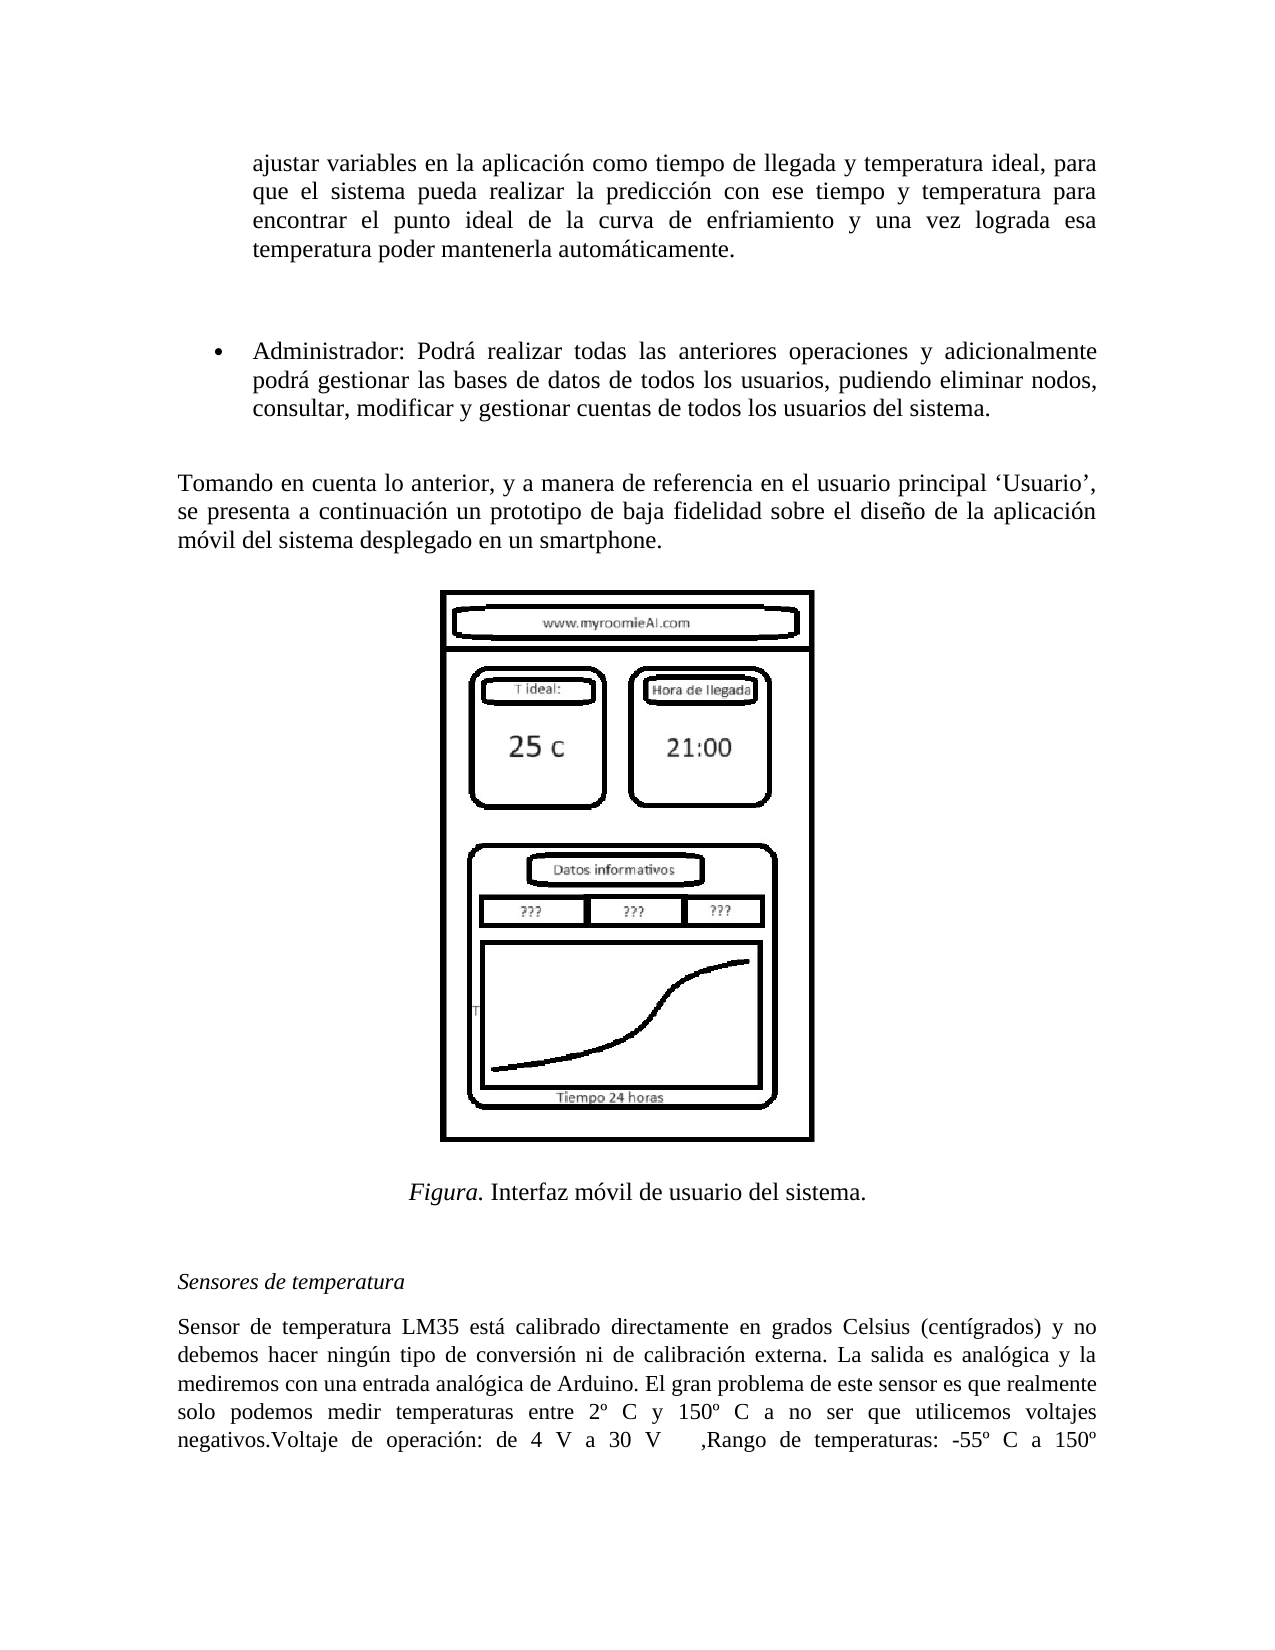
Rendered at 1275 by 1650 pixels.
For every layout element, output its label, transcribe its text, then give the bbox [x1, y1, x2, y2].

text Figura. Interfaz móvil de usuario del sistema. [177, 1177, 1098, 1206]
list Administrador: Podrá realizar todas las anteriores operaciones y adicionalmente podrá gestionar las bases de datos de todos los usuarios, pudiendo eliminar nodos, consultar, modificar y gestionar cuentas de todos los usuarios del sistema. [215, 336, 1098, 422]
text Tomando en cuenta lo anterior, y a manera de referencia en el usuario principal ‘Usuario’, se presenta a continuación un prototipo de baja fidelidad sobre el diseño de la aplicación móvil del sistema desplegado en un smartphone. [177, 468, 1098, 554]
text Sensores de temperatura [177, 1268, 1098, 1294]
picture [425, 570, 851, 1161]
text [177, 1313, 1098, 1453]
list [215, 148, 1098, 263]
